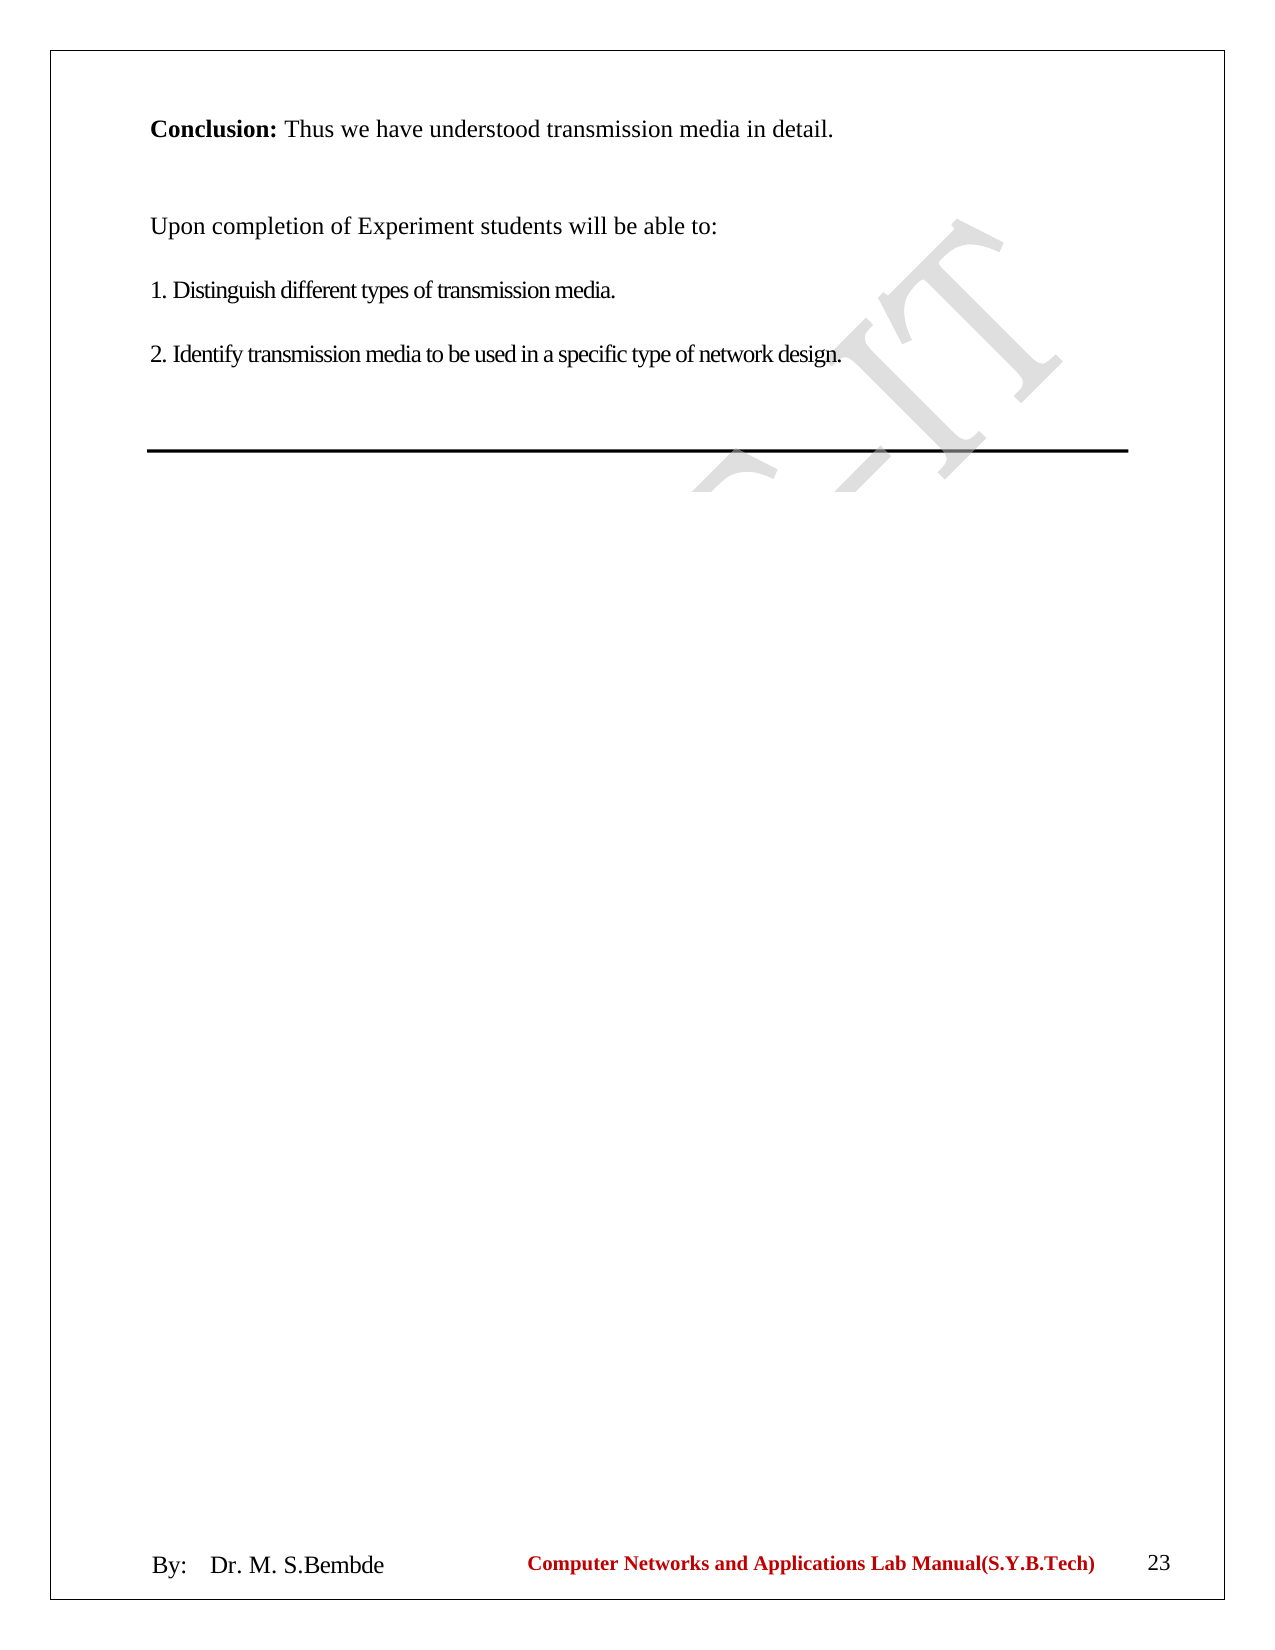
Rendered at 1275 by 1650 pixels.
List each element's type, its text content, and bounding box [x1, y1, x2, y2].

text Conclusion: Thus we have understood transmission media in detail. [150, 114, 1073, 143]
list Distinguish different types of transmission media. [150, 275, 1196, 304]
text Upon completion of Experiment students will be able to: [150, 211, 1196, 240]
list Identify transmission media to be used in a specific type of network design. [150, 339, 1196, 368]
